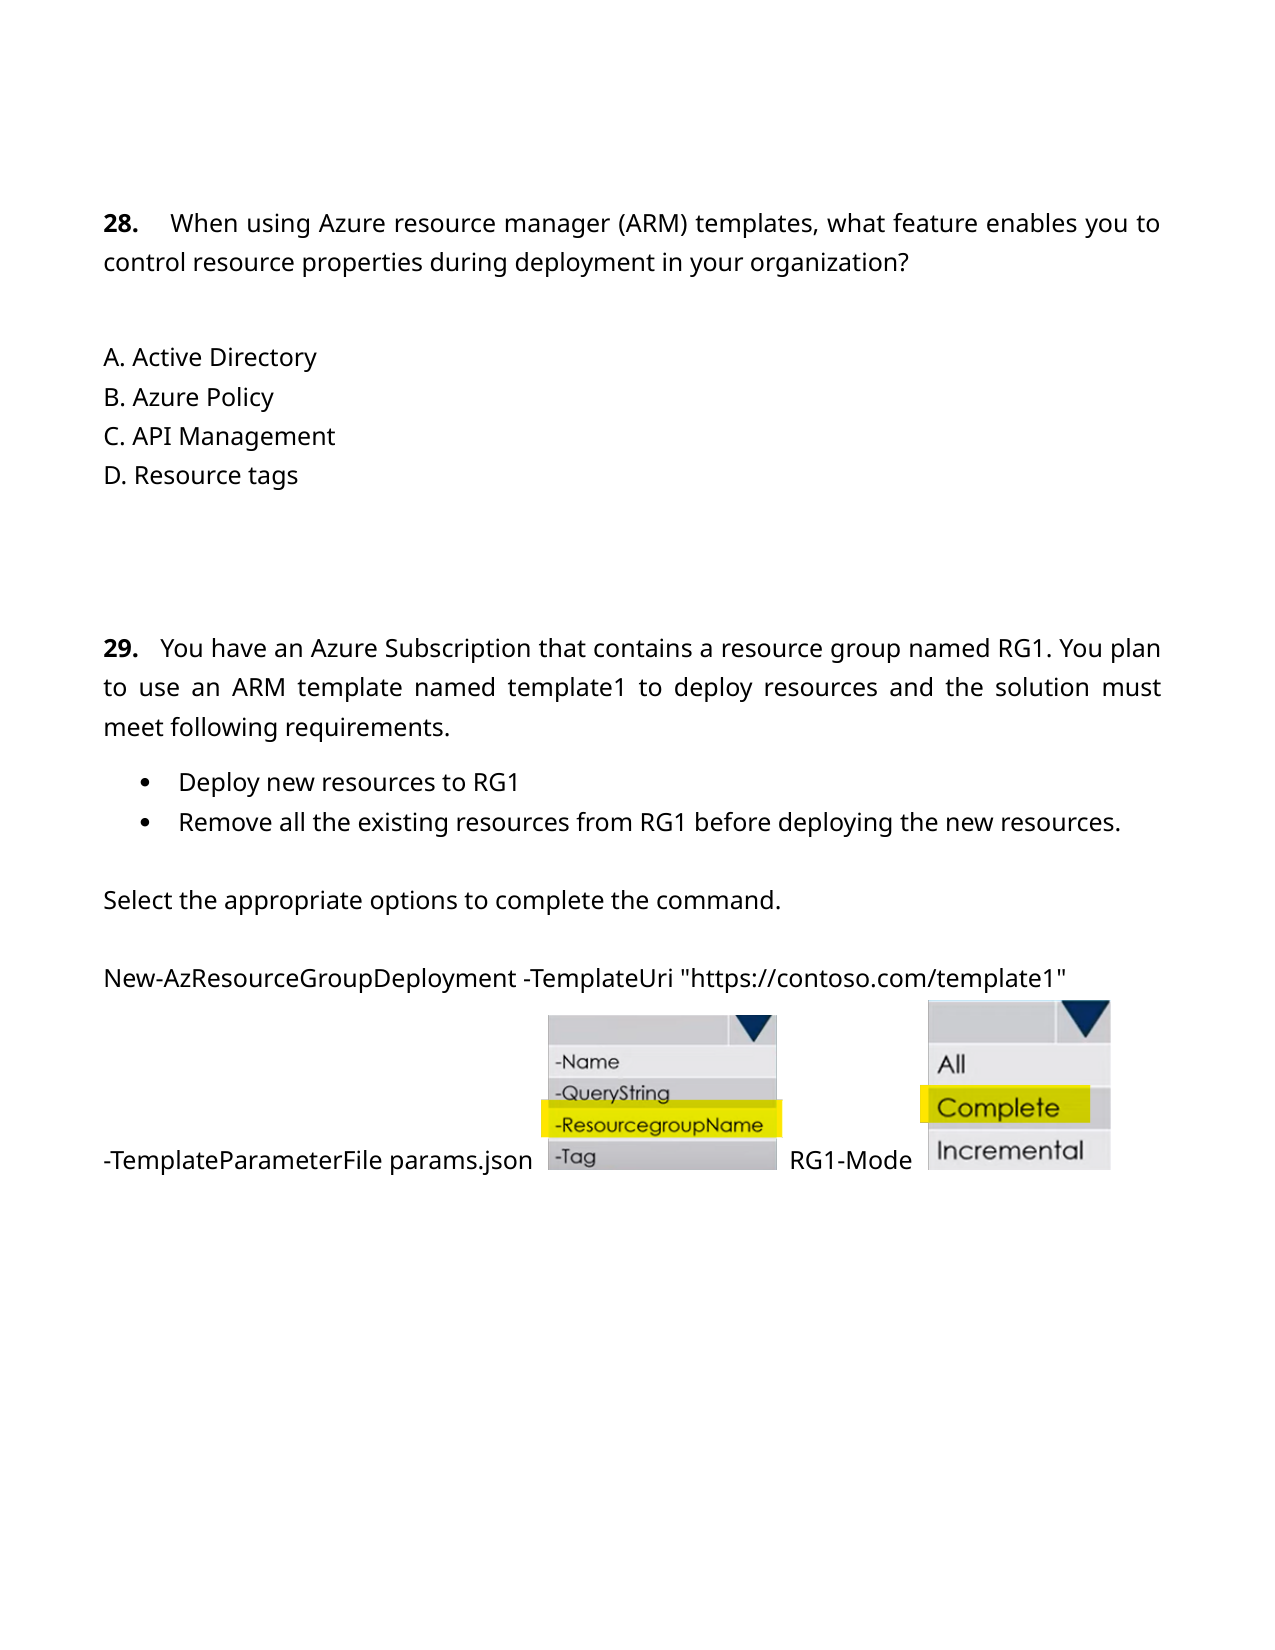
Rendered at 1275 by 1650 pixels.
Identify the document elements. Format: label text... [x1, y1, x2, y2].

picture [919, 1000, 1111, 1170]
text 29. You have an Azure Subscription that contains a resource group named RG1. You plan to use an ARM template named template1 to deploy resources and the solution must meet following requirements. [103, 631, 1162, 743]
list Select the appropriate options to complete the command. [103, 882, 1162, 917]
list C. API Management [103, 418, 1162, 452]
list Remove all the existing resources from RG1 before deploying the new resources. [141, 804, 1162, 838]
text 28. When using Azure resource manager (ARM) templates, what feature enables you to control resource properties during deployment in your organization? [103, 206, 1162, 279]
list A. Active Directory [103, 340, 1162, 374]
list New-AzResourceGroupDeployment -TemplateUri "https://contoso.com/template1" [103, 961, 1162, 995]
list Deploy new resources to RG1 [141, 765, 1162, 799]
list B. Azure Policy [103, 379, 1162, 413]
picture [540, 1015, 783, 1170]
list D. Resource tags [103, 457, 1162, 492]
